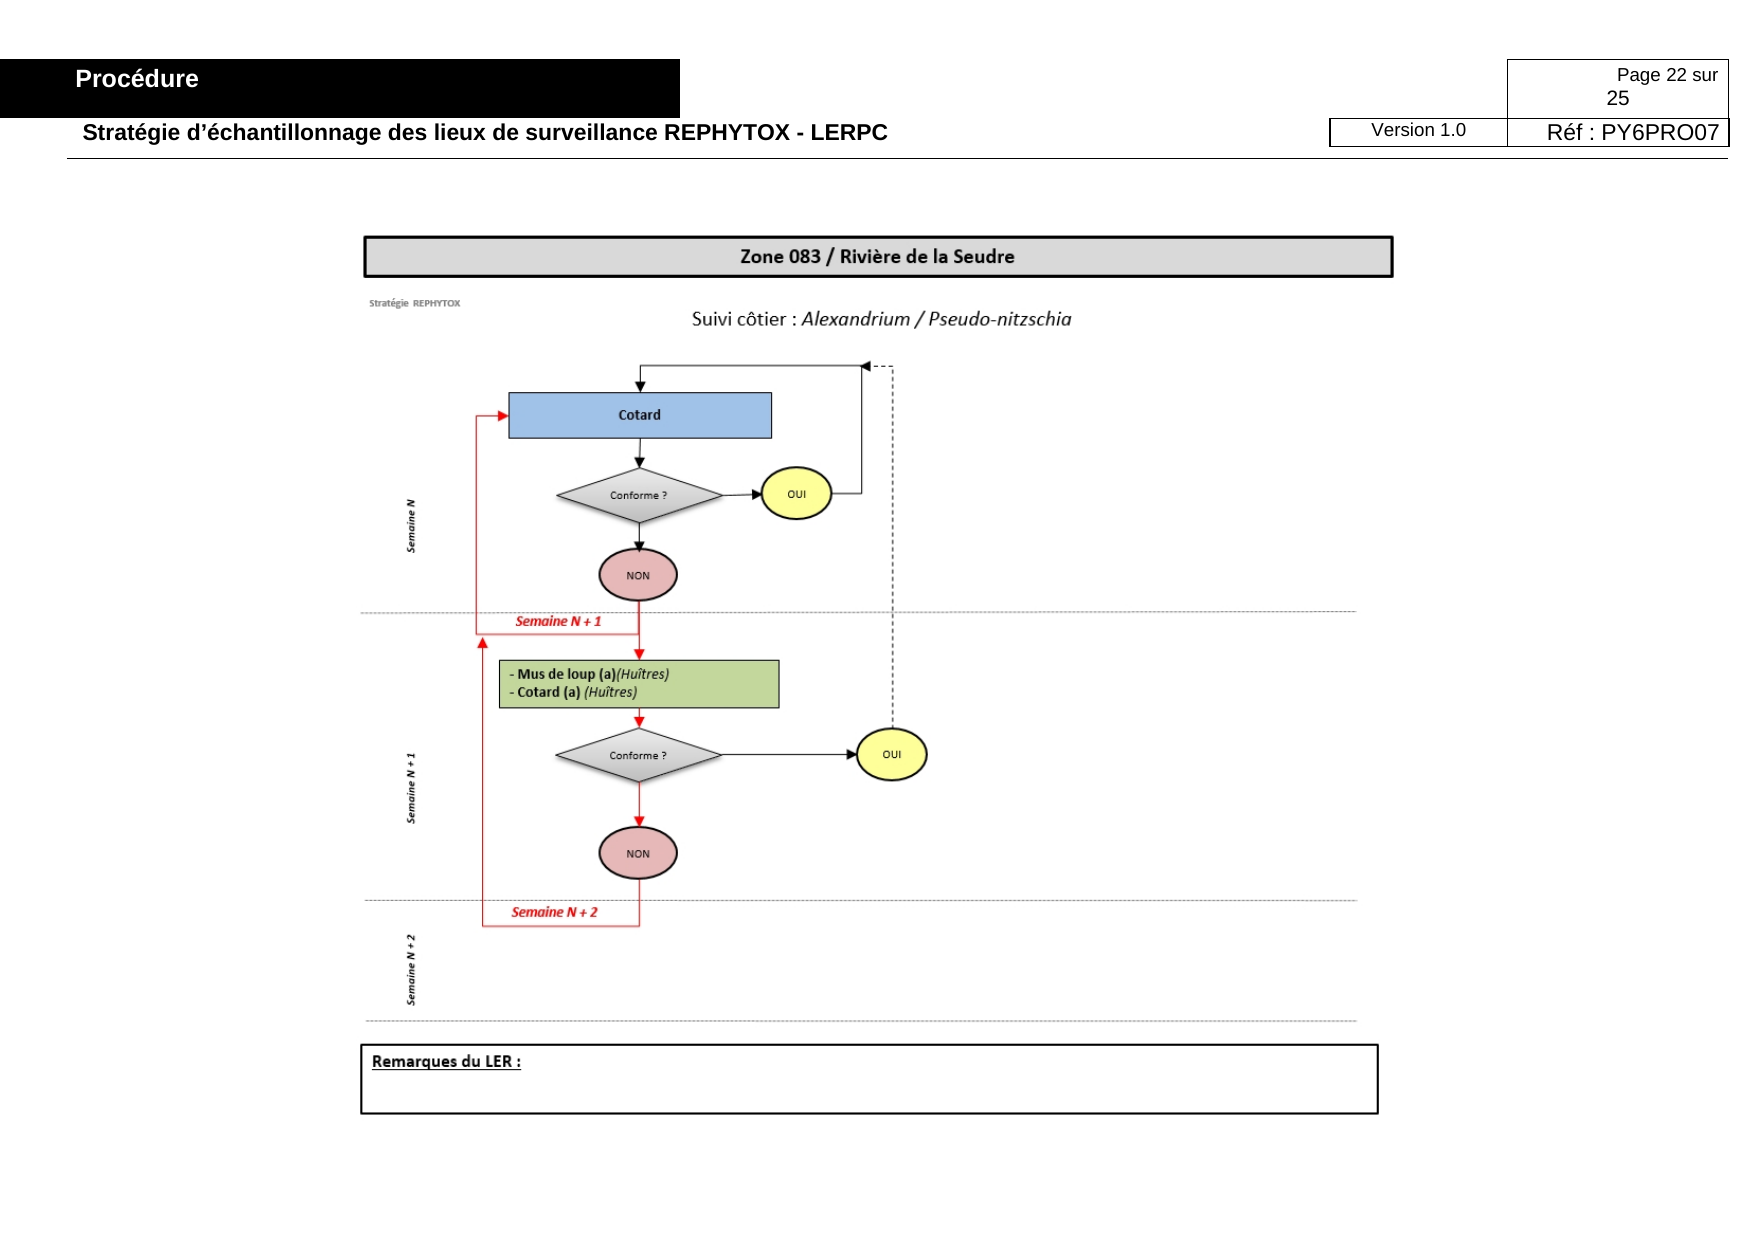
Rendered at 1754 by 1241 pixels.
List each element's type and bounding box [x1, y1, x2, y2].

picture [355, 224, 1399, 1122]
